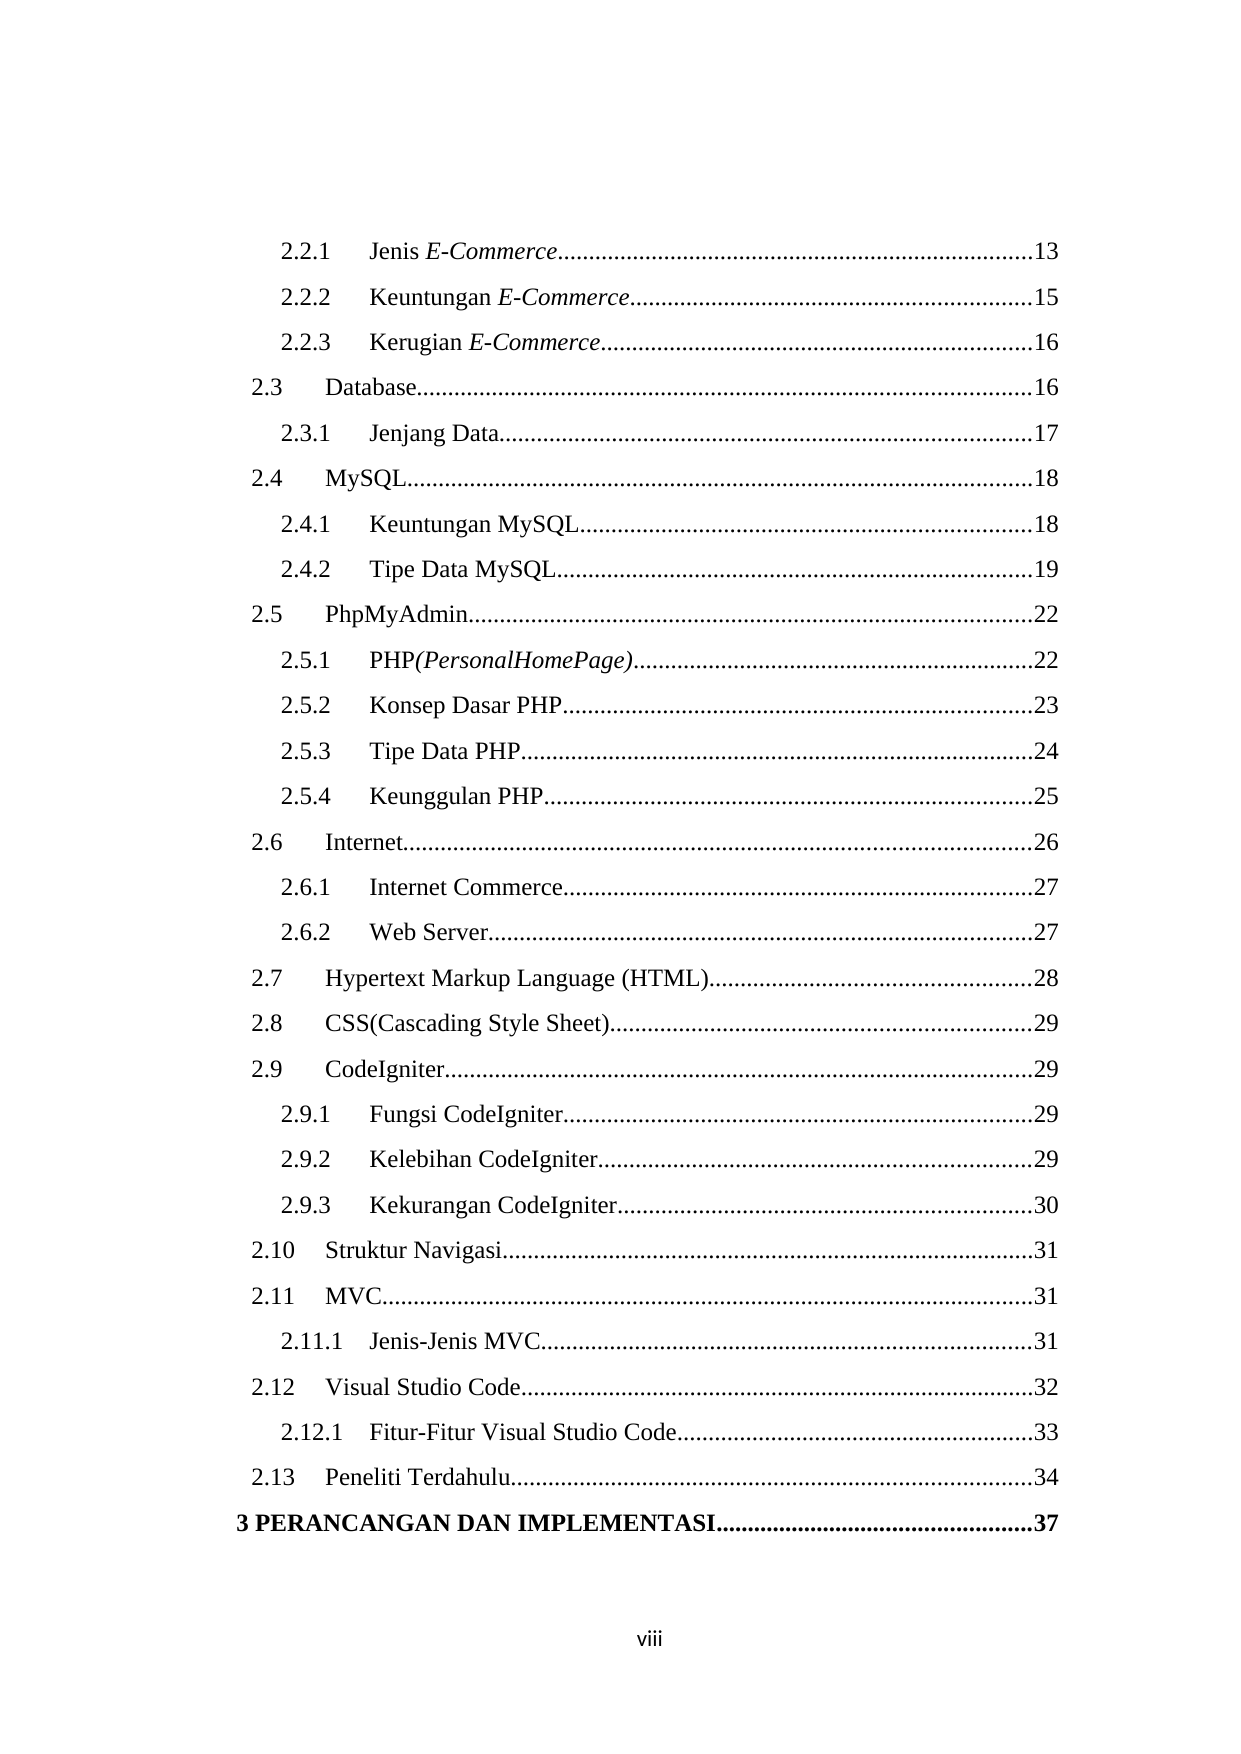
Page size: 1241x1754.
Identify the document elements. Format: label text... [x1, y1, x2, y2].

text 2.9.3 Kekurangan CodeIgniter 30 [236, 1190, 1063, 1219]
text 2.5.1 PHP(PersonalHomePage) 22 [236, 645, 1063, 674]
text 2.9.2 Kelebihan CodeIgniter 29 [236, 1144, 1063, 1173]
text 2.4 MySQL 18 [236, 463, 1063, 492]
text 2.8 CSS(Cascading Style Sheet) 29 [236, 1008, 1063, 1037]
text 2.3 Database 16 [236, 372, 1063, 401]
text 2.9.1 Fungsi CodeIgniter 29 [236, 1099, 1063, 1128]
text 2.5.3 Tipe Data PHP 24 [236, 736, 1063, 764]
text 2.9 CodeIgniter 29 [236, 1054, 1063, 1082]
text 2.12 Visual Studio Code 32 [236, 1372, 1063, 1400]
text 2.7 Hypertext Markup Language (HTML) 28 [236, 963, 1063, 992]
text 2.2.1 Jenis E-Commerce 13 [236, 236, 1063, 265]
text 3 PERANCANGAN DAN IMPLEMENTASI 37 [236, 1508, 1063, 1537]
text 2.6.1 Internet Commerce 27 [236, 872, 1063, 901]
text 2.6.2 Web Server 27 [236, 917, 1063, 946]
text 2.3.1 Jenjang Data 17 [236, 418, 1063, 447]
text 2.5.4 Keunggulan PHP 25 [236, 781, 1063, 810]
text 2.4.1 Keuntungan MySQL 18 [236, 509, 1063, 537]
text 2.10 Struktur Navigasi 31 [236, 1235, 1063, 1264]
text 2.5 PhpMyAdmin 22 [236, 599, 1063, 628]
text 2.11 MVC 31 [236, 1281, 1063, 1309]
text 2.4.2 Tipe Data MySQL 19 [236, 554, 1063, 583]
text 2.2.3 Kerugian E-Commerce 16 [236, 327, 1063, 356]
text 2.11.1 Jenis-Jenis MVC 31 [236, 1326, 1063, 1355]
text 2.12.1 Fitur-Fitur Visual Studio Code 33 [236, 1417, 1063, 1446]
text 2.13 Peneliti Terdahulu 34 [236, 1462, 1063, 1491]
text 2.5.2 Konsep Dasar PHP 23 [236, 690, 1063, 719]
text 2.6 Internet 26 [236, 827, 1063, 855]
text 2.2.2 Keuntungan E-Commerce 15 [236, 282, 1063, 310]
